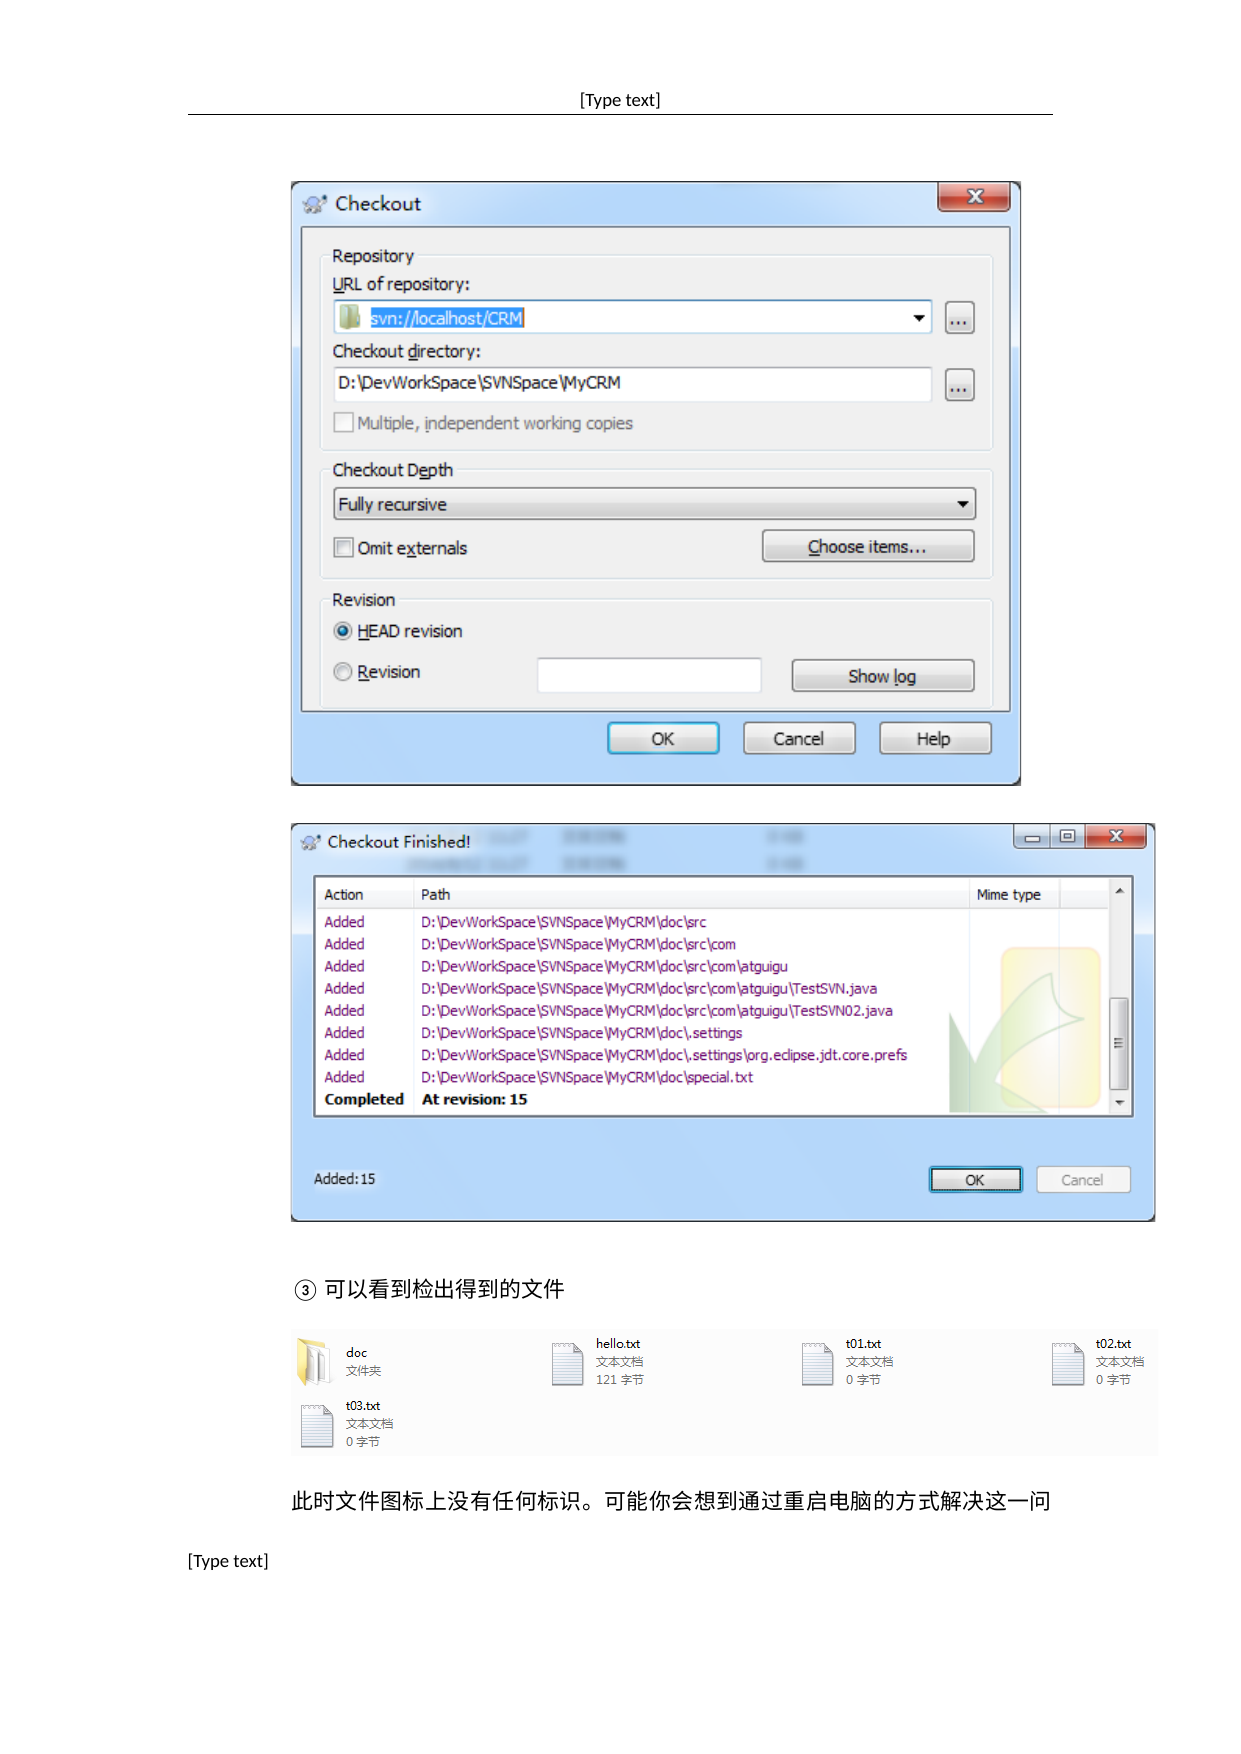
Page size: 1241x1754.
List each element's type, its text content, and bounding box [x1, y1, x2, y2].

list ③可以看到检出得到的文件 [291, 1271, 1053, 1304]
picture [290, 181, 1022, 786]
picture [290, 1329, 1159, 1456]
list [291, 1484, 1053, 1516]
picture [290, 823, 1156, 1222]
